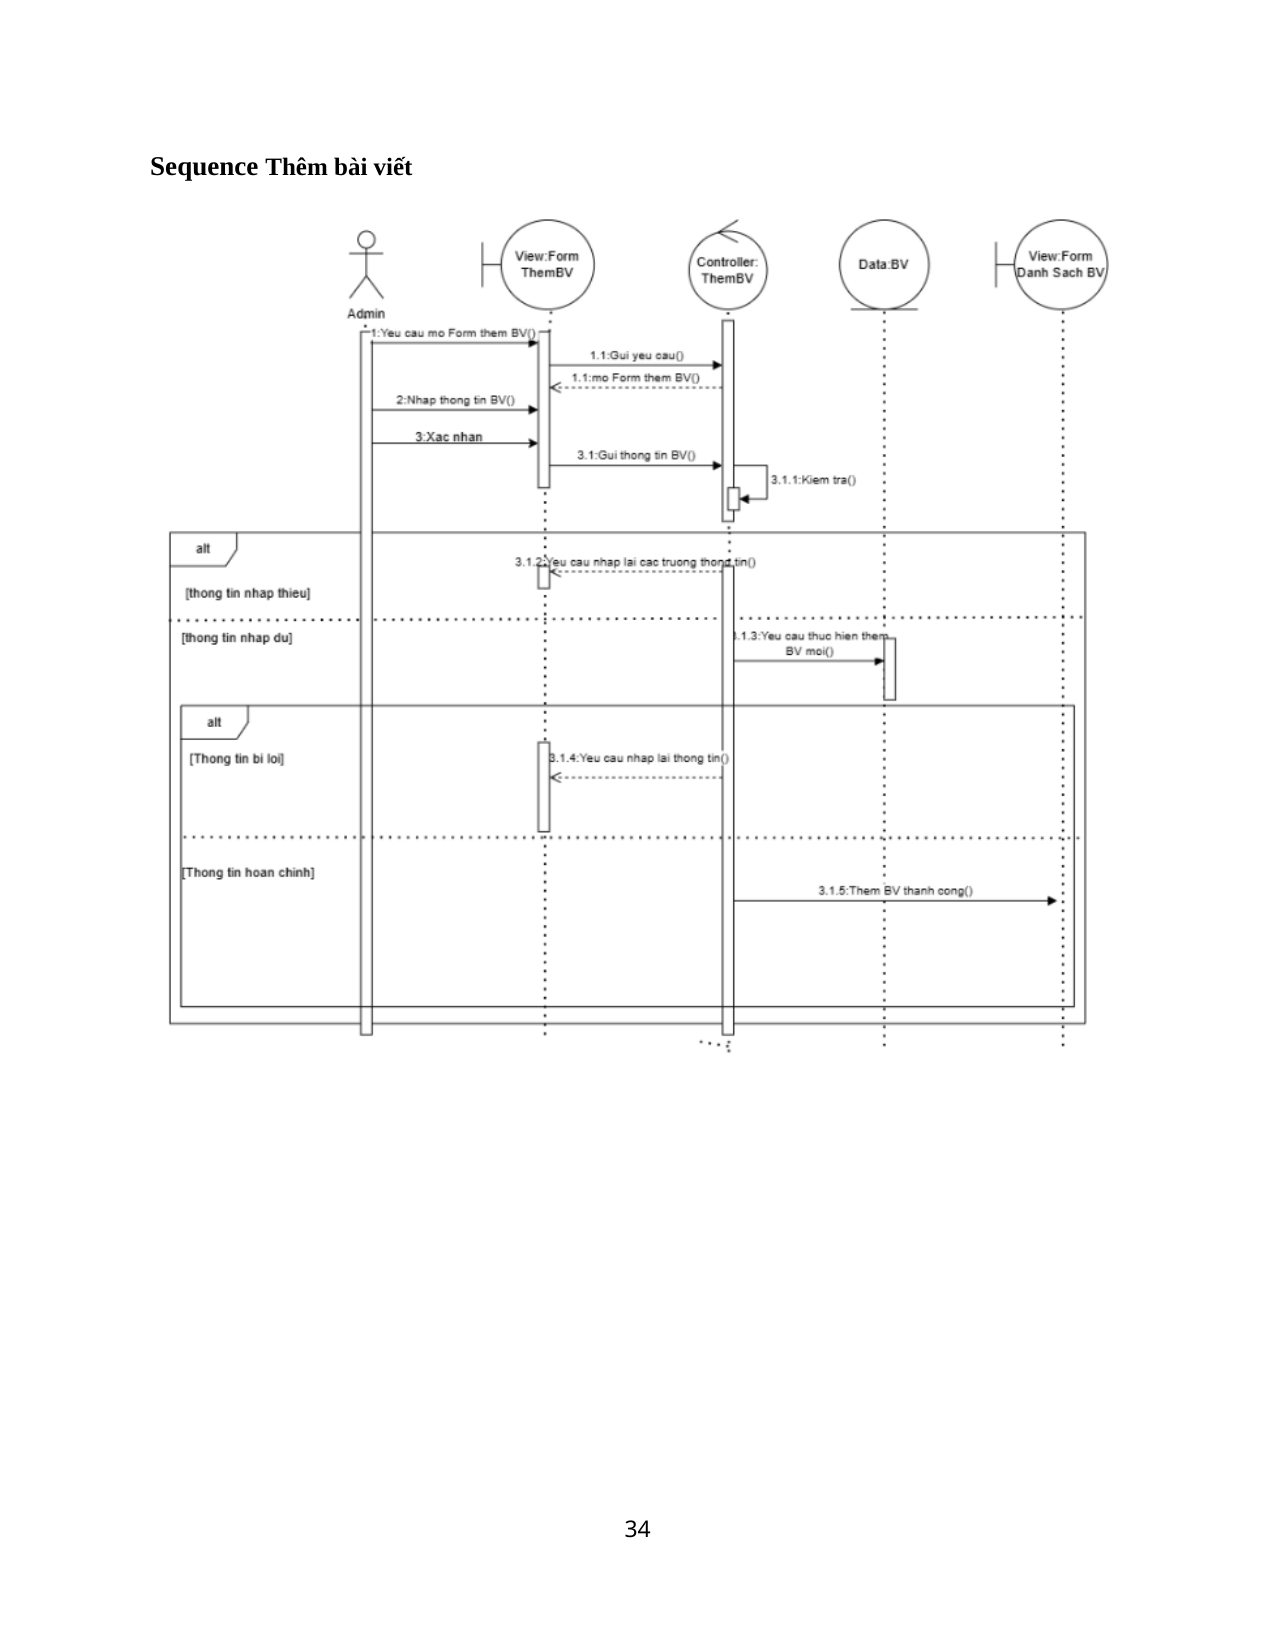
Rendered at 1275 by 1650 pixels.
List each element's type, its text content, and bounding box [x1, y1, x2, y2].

text Sequence Thêm bài viết [150, 150, 1125, 181]
picture [150, 200, 1125, 1070]
